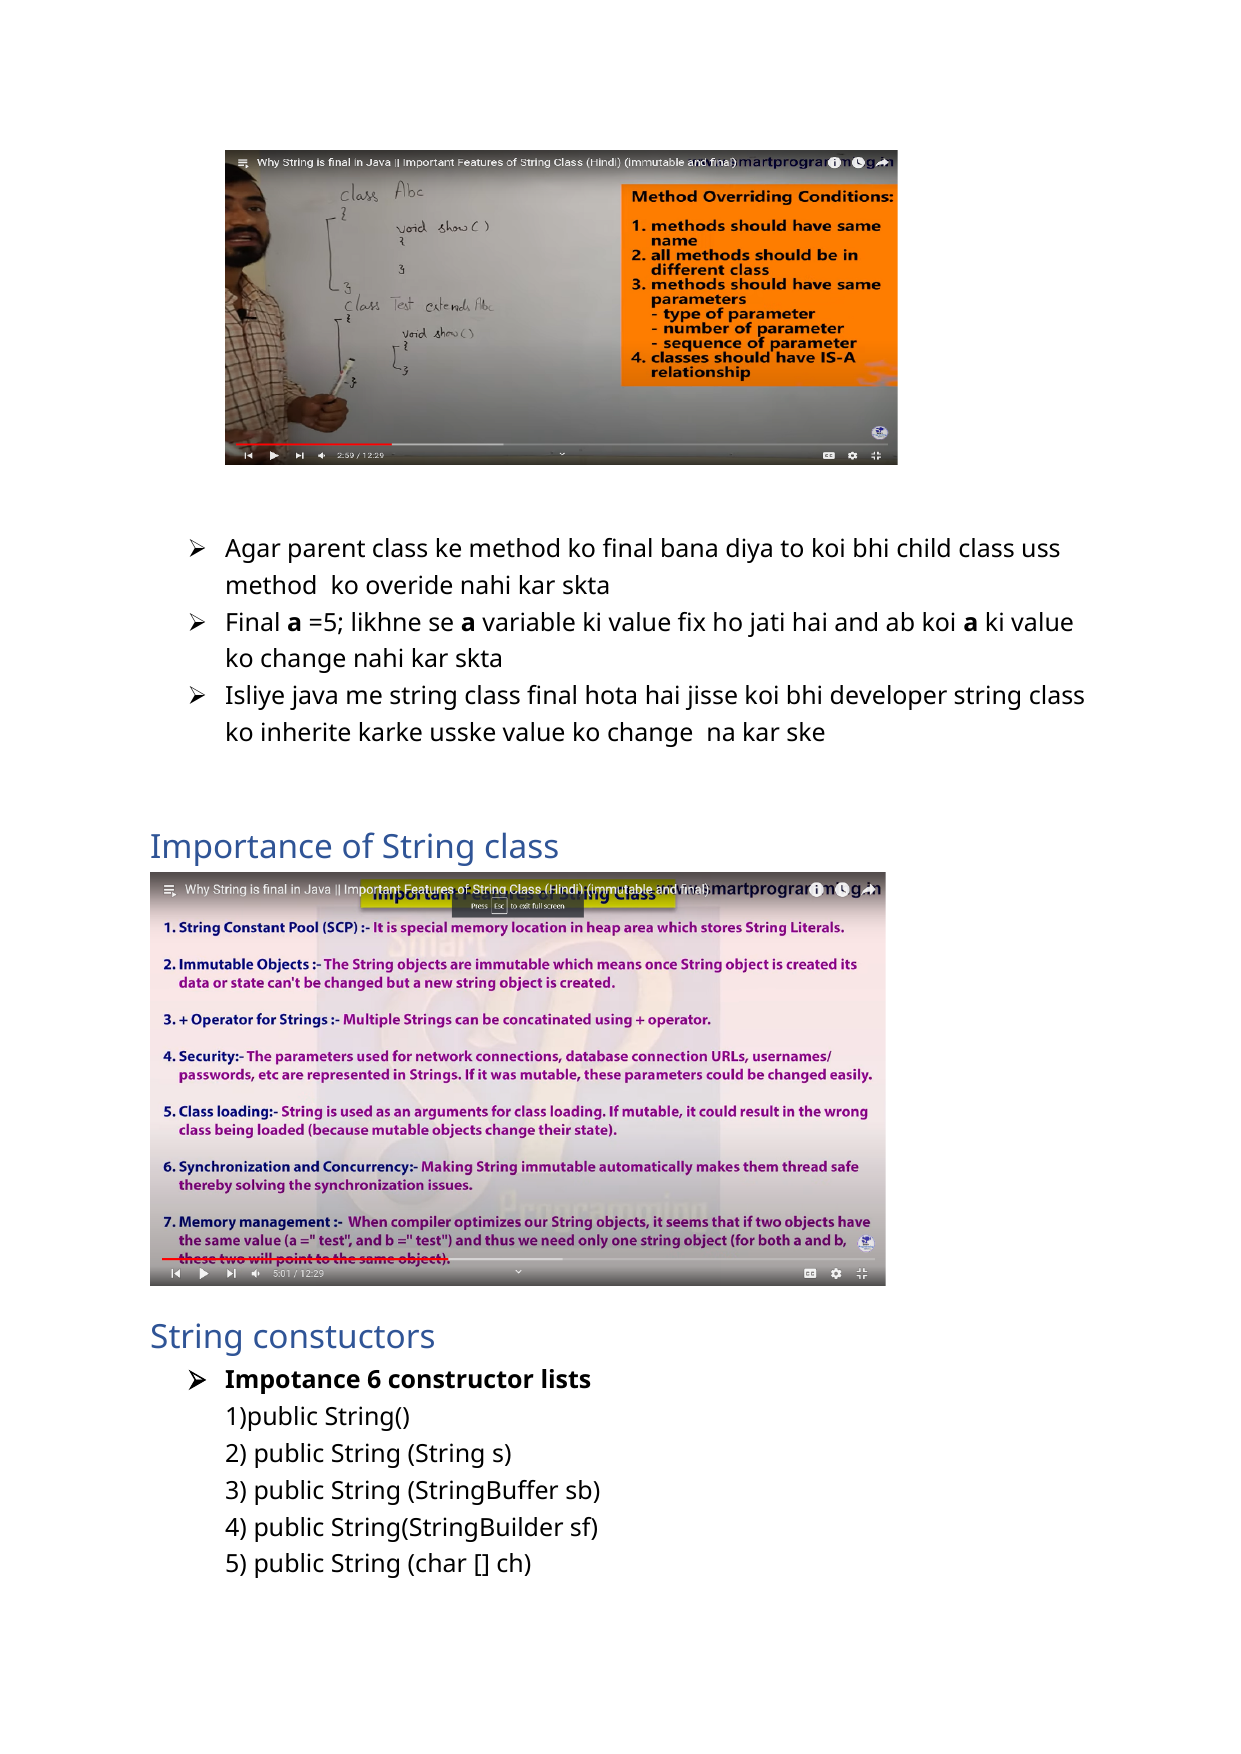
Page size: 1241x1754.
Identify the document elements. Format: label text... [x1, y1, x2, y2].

list 1)public String() [225, 1399, 1090, 1433]
subtitle Importance of String class [150, 823, 1090, 869]
list Final a =5; likhne se a variable ki value fix ho jati hai and ab koi a ki value ko change nahi kar skta [187, 604, 1090, 675]
list 2) public String (String s) [225, 1436, 1090, 1470]
picture [150, 872, 886, 1286]
list 5) public String (char [] ch) [225, 1546, 1090, 1580]
picture [225, 150, 898, 465]
list 3) public String (StringBuffer sb) [225, 1472, 1090, 1506]
list Isliye java me string class final hota hai jisse koi bhi developer string class ko inherite karke usske value ko change na kar ske [187, 678, 1090, 749]
subtitle String constuctors [150, 1313, 1090, 1358]
list Impotance 6 constructor lists [187, 1362, 1090, 1396]
list Agar parent class ke method ko final bana diya to koi bhi child class uss method ko overide nahi kar skta [187, 531, 1090, 602]
list 4) public String(StringBuilder sf) [225, 1509, 1090, 1543]
